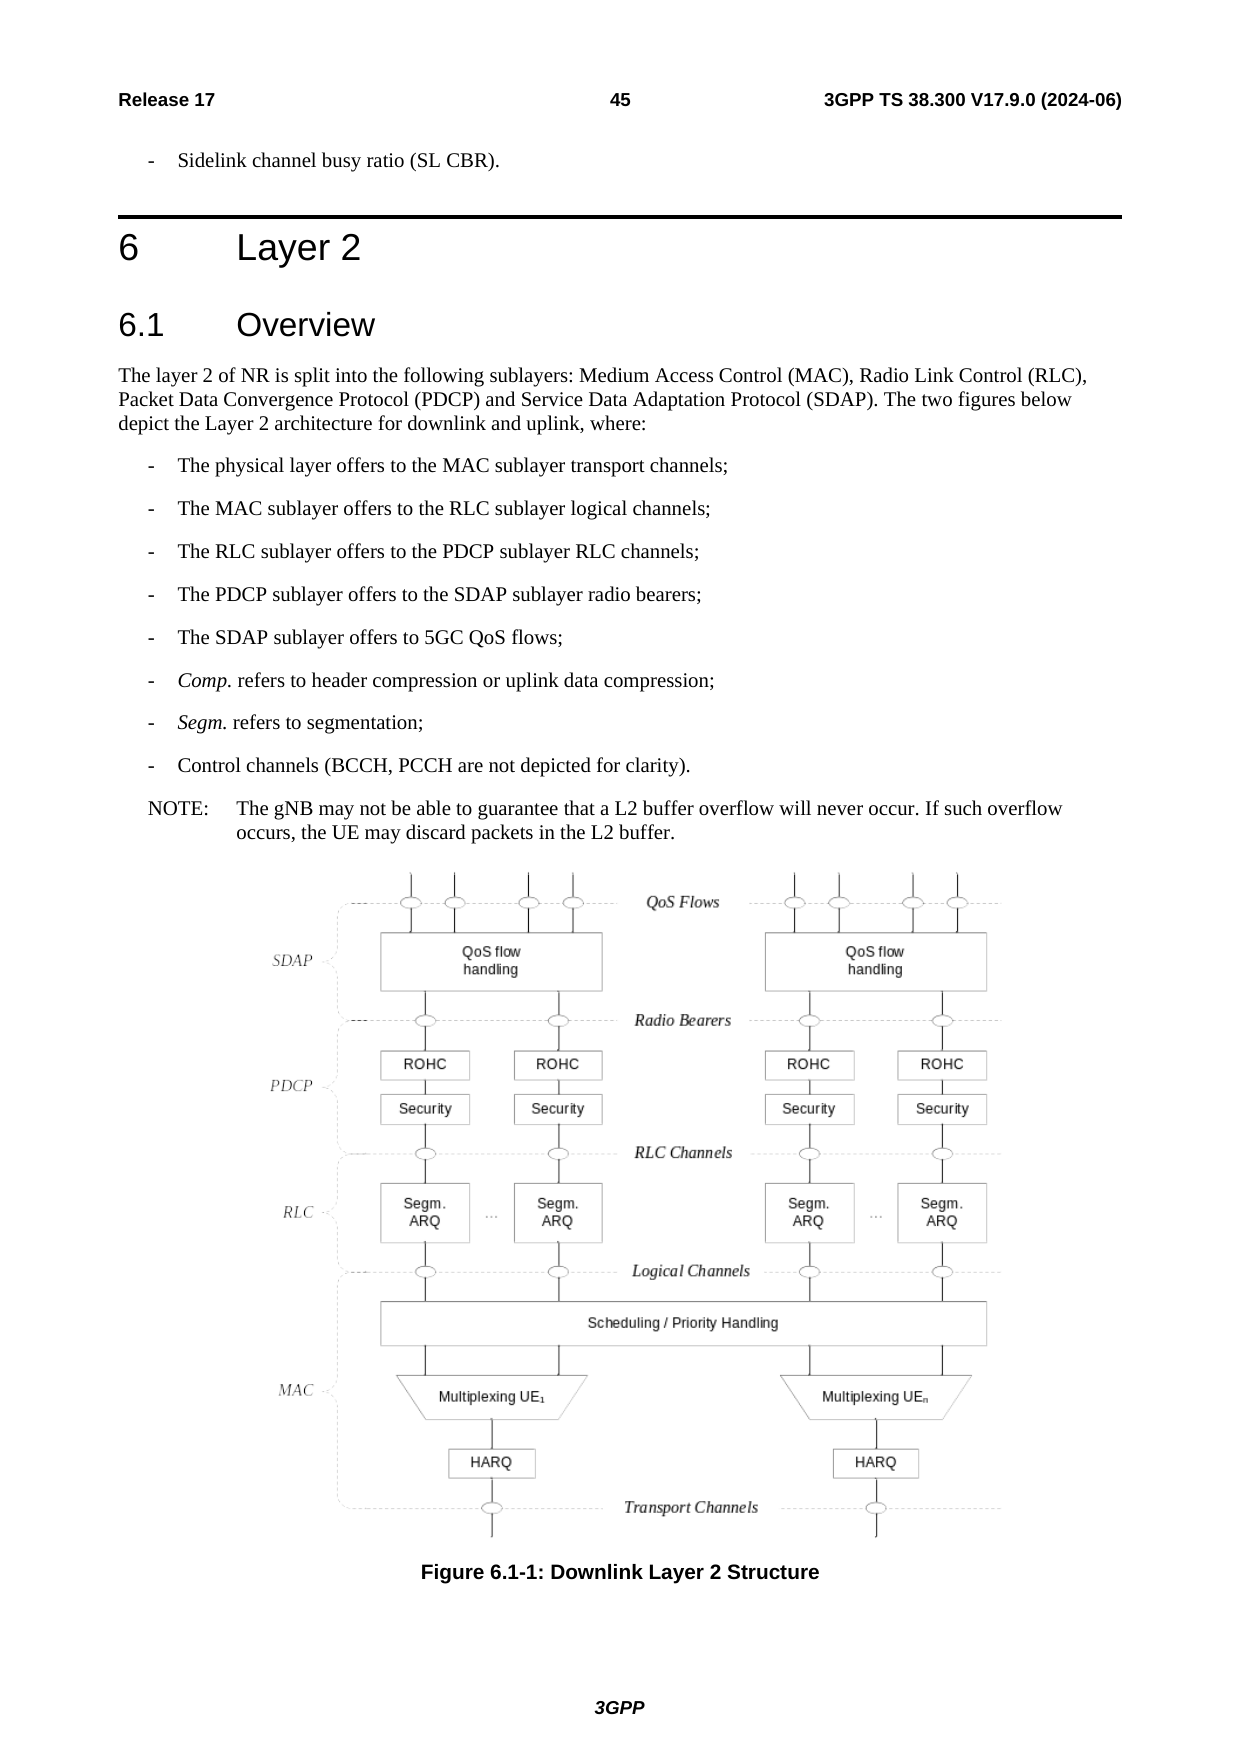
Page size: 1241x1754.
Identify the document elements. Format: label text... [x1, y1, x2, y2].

subtitle 6 Layer 2 [118, 219, 1122, 268]
text - The physical layer offers to the MAC sublayer transport channels; [148, 453, 1122, 477]
text - The PDCP sublayer offers to the SDAP sublayer radio bearers; [148, 582, 1122, 606]
subtitle 6.1 Overview [118, 305, 1122, 344]
text The layer 2 of NR is split into the following sublayers: Medium Access Control (MAC), Radio Link Control (RLC), Packet Data Convergence Protocol (PDCP) and Service Data Adaptation Protocol (SDAP). The two figures below depict the Layer 2 architecture for downlink and uplink, where: [118, 362, 1122, 435]
text - The MAC sublayer offers to the RLC sublayer logical channels; [148, 496, 1122, 520]
text Figure 6.1-1: Downlink Layer 2 Structure [118, 1560, 1122, 1584]
text - The SDAP sublayer offers to 5GC QoS flows; [148, 625, 1122, 649]
text - Sidelink channel busy ratio (SL CBR). [148, 147, 1122, 172]
text NOTE: The gNB may not be able to guarantee that a L2 buffer overflow will never occur. If such overflow occurs, the UE may discard packets in the L2 buffer. [148, 796, 1122, 844]
text - The RLC sublayer offers to the PDCP sublayer RLC channels; [148, 539, 1122, 563]
text - Comp. refers to header compression or uplink data compression; [148, 667, 1122, 692]
text - Control channels (BCCH, PCCH are not depicted for clarity). [148, 753, 1122, 777]
text - Segm. refers to segmentation; [148, 710, 1122, 734]
